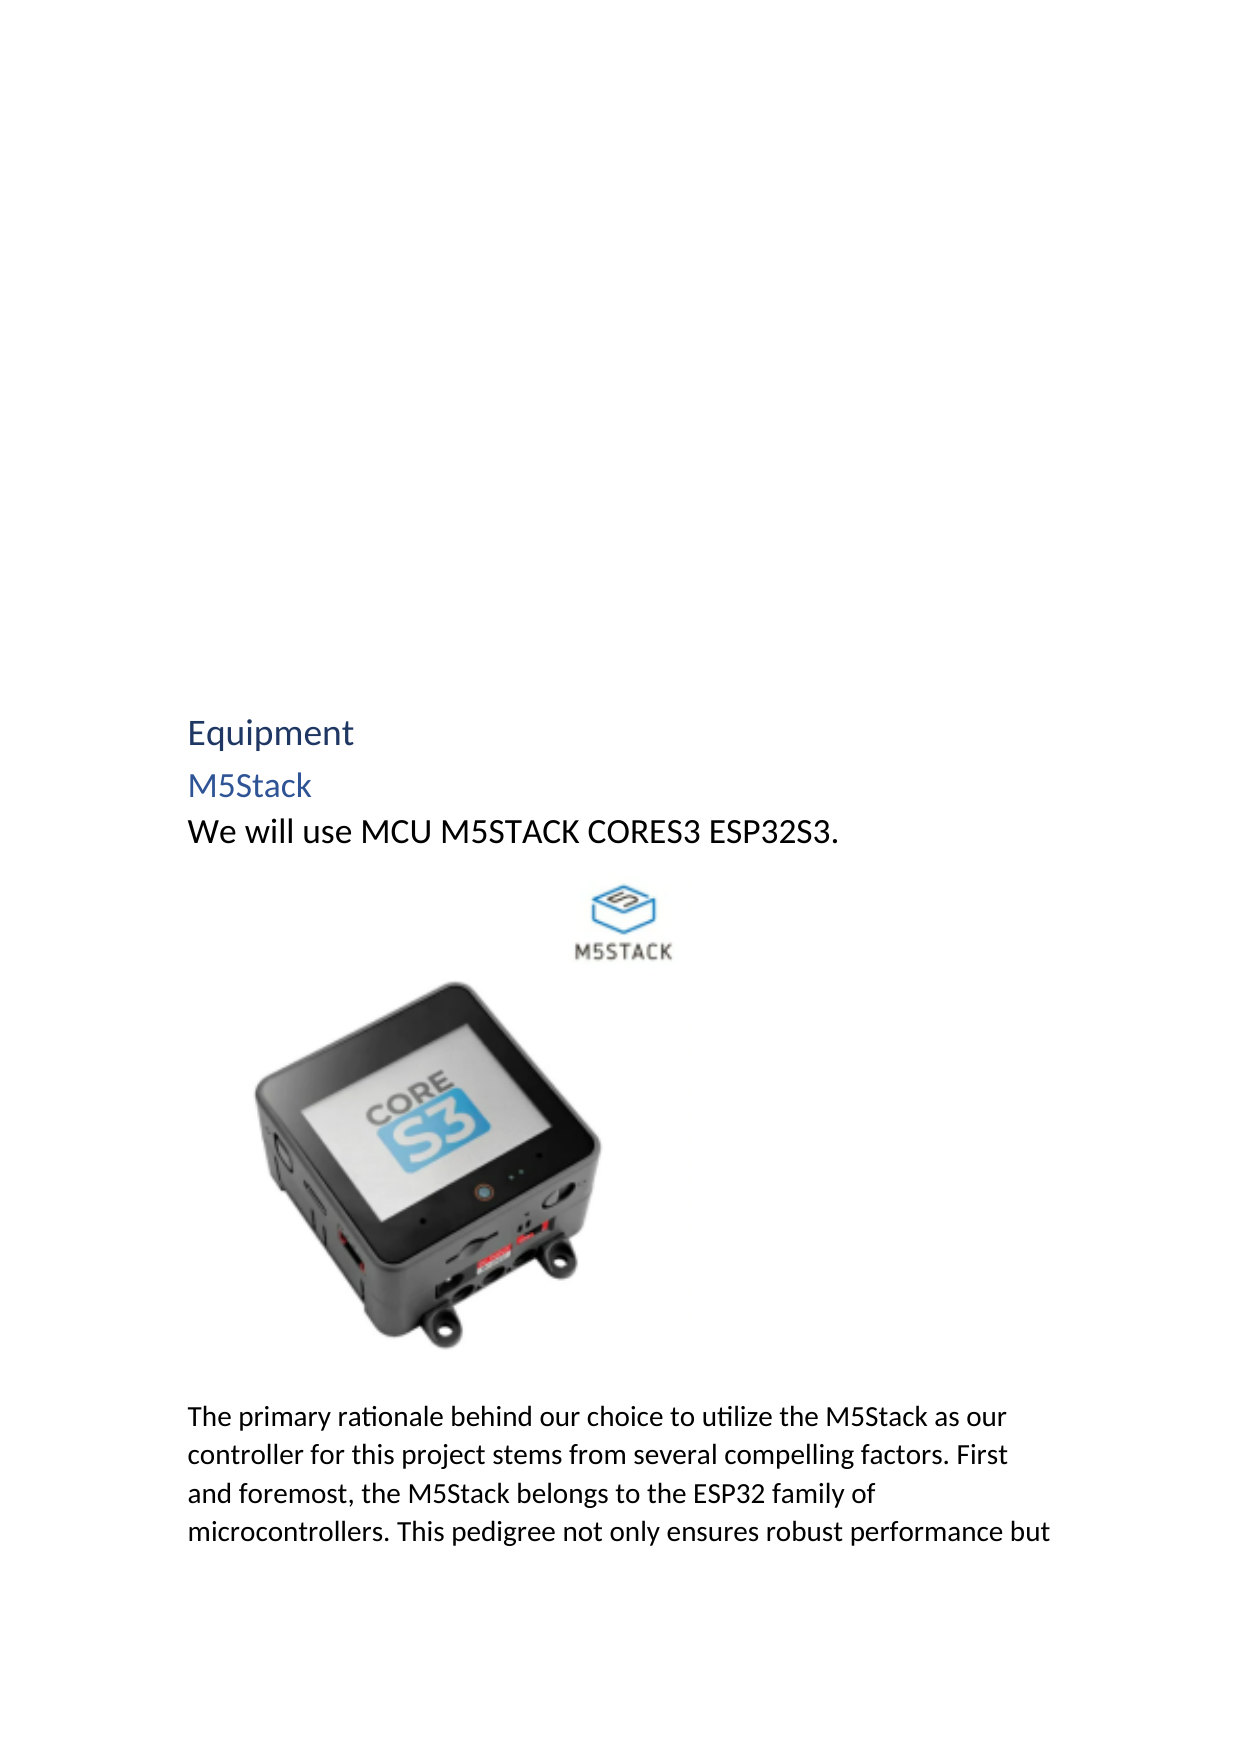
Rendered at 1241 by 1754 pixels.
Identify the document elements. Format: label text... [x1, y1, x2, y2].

subtitle M5Stack [187, 763, 1053, 806]
picture [187, 872, 691, 1379]
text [187, 1398, 1053, 1549]
subtitle Equipment [187, 709, 1053, 755]
text We will use MCU M5STACK CORES3 ESP32S3. [187, 809, 1053, 853]
